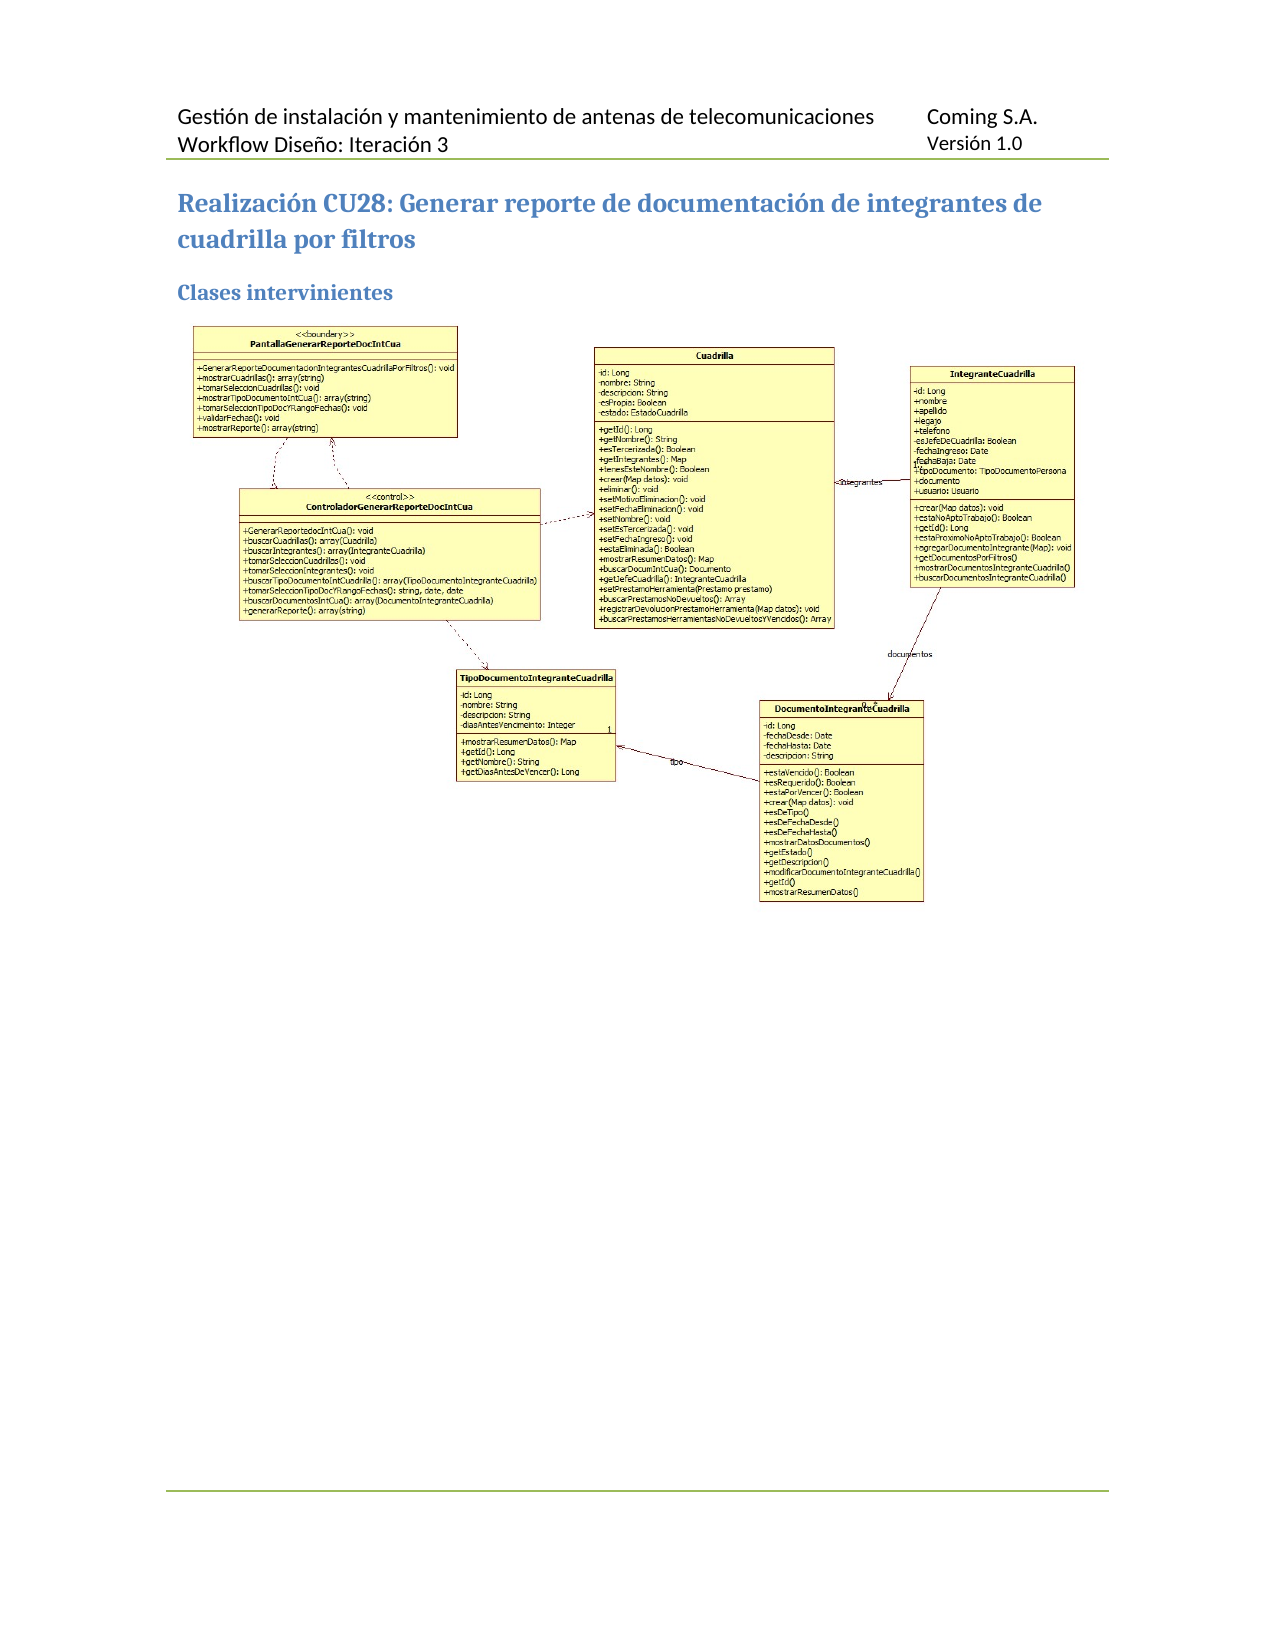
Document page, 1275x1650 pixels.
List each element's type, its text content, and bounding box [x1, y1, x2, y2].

subtitle Realización CU28: Generar reporte de documentación de integrantes de cuadrilla por filtros [177, 188, 1098, 255]
subtitle Clases intervinientes [177, 280, 1098, 307]
picture [177, 310, 1090, 917]
